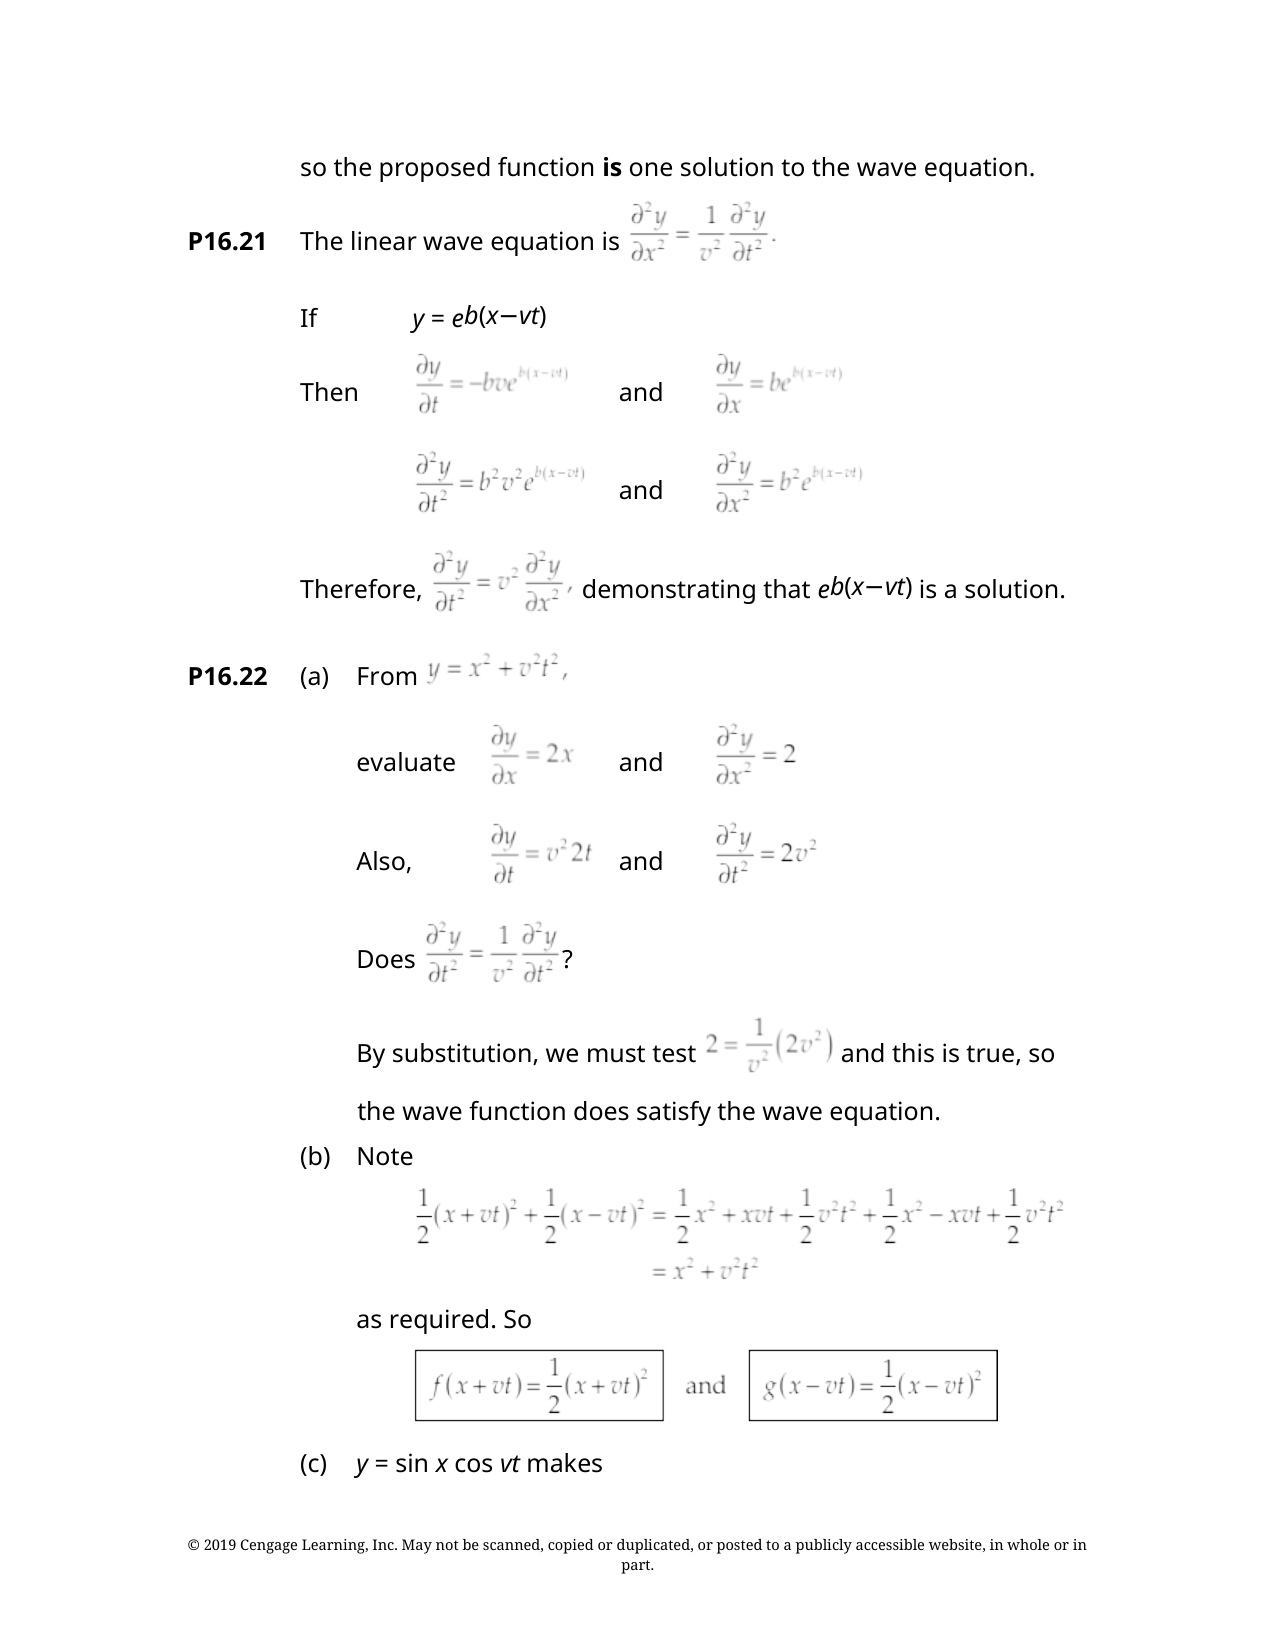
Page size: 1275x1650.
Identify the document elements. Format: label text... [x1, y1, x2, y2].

text Does ? [187, 917, 1087, 1001]
text (c) y = sin x cos vt makes [187, 1446, 1087, 1480]
text evaluate and [187, 719, 1087, 805]
text so the proposed function is one solution to the wave equation. [187, 150, 1087, 184]
text Then and [187, 350, 1087, 434]
text If y = eb(x−vt) [187, 298, 1087, 337]
text (b) Note [187, 1138, 1087, 1172]
text P16.22 (a) From [187, 645, 1087, 706]
text and [187, 447, 1087, 533]
text P16.21 The linear wave equation is [187, 197, 1087, 285]
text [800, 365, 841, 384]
text Therefore, demonstrating that eb(x−vt) is a solution. [187, 546, 1087, 632]
text By substitution, we must test and this is true, so the wave function does satisfy the wave equation. [187, 1011, 1087, 1128]
text as required. So [187, 1301, 1087, 1335]
text Also, and [187, 818, 1087, 904]
